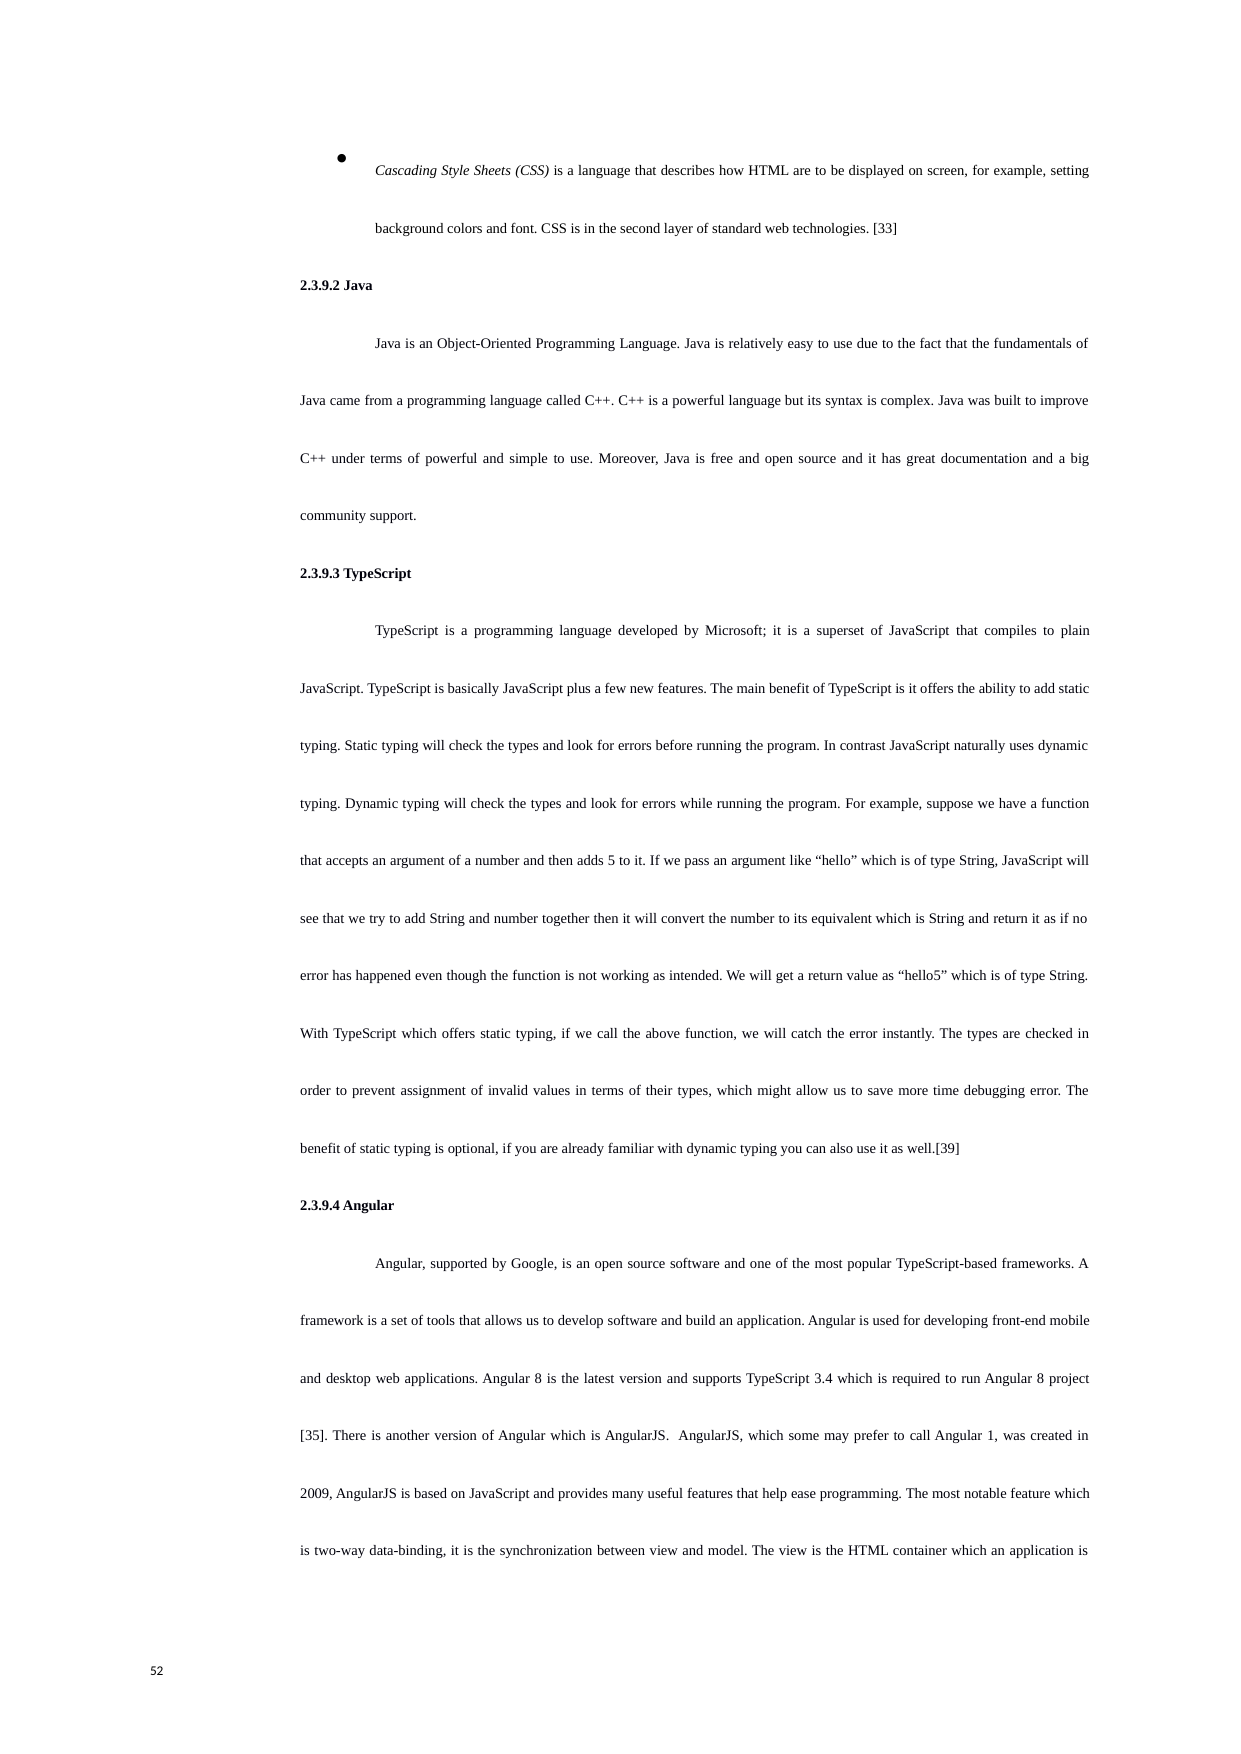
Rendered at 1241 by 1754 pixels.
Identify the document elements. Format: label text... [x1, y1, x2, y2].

text Java is an Object-Oriented Programming Language. Java is relatively easy to use due to the fact that the fundamentals of Java came from a programming language called C++. C++ is a powerful language but its syntax is complex. Java was built to improve C++ under terms of powerful and simple to use. Moreover, Java is free and open source and it has great documentation and a big community support. [300, 322, 1090, 524]
text TypeScript is a programming language developed by Microsoft; it is a superset of JavaScript that compiles to plain JavaScript. TypeScript is basically JavaScript plus a few new features. The main benefit of TypeScript is it offers the ability to add static typing. Static typing will check the types and look for errors before running the program. In contrast JavaScript naturally uses dynamic typing. Dynamic typing will check the types and look for errors while running the program. For example, suppose we have a function that accepts an argument of a number and then adds 5 to it. If we pass an argument like “hello” which is of type String, JavaScript will see that we try to add String and number together then it will convert the number to its equivalent which is String and return it as if no error has happened even though the function is not working as intended. We will get a return value as “hello5” which is of type String. With TypeScript which offers static typing, if we call the above function, we will catch the error instantly. The types are checked in order to prevent assignment of invalid values in terms of their types, which might allow us to save more time debugging error. The benefit of static typing is optional, if you are already familiar with dynamic typing you can also use it as well.[39] [300, 610, 1090, 1156]
text 2.3.9.2 Java [225, 265, 1090, 294]
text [300, 1242, 1090, 1559]
text 2.3.9.3 TypeScript [225, 552, 1090, 581]
text 2.3.9.4 Angular [225, 1185, 1090, 1214]
list Cascading Style Sheets (CSS) is a language that describes how HTML are to be displayed on screen, for example, setting background colors and font. CSS is in the second layer of standard web technologies. [33] [337, 150, 1090, 236]
